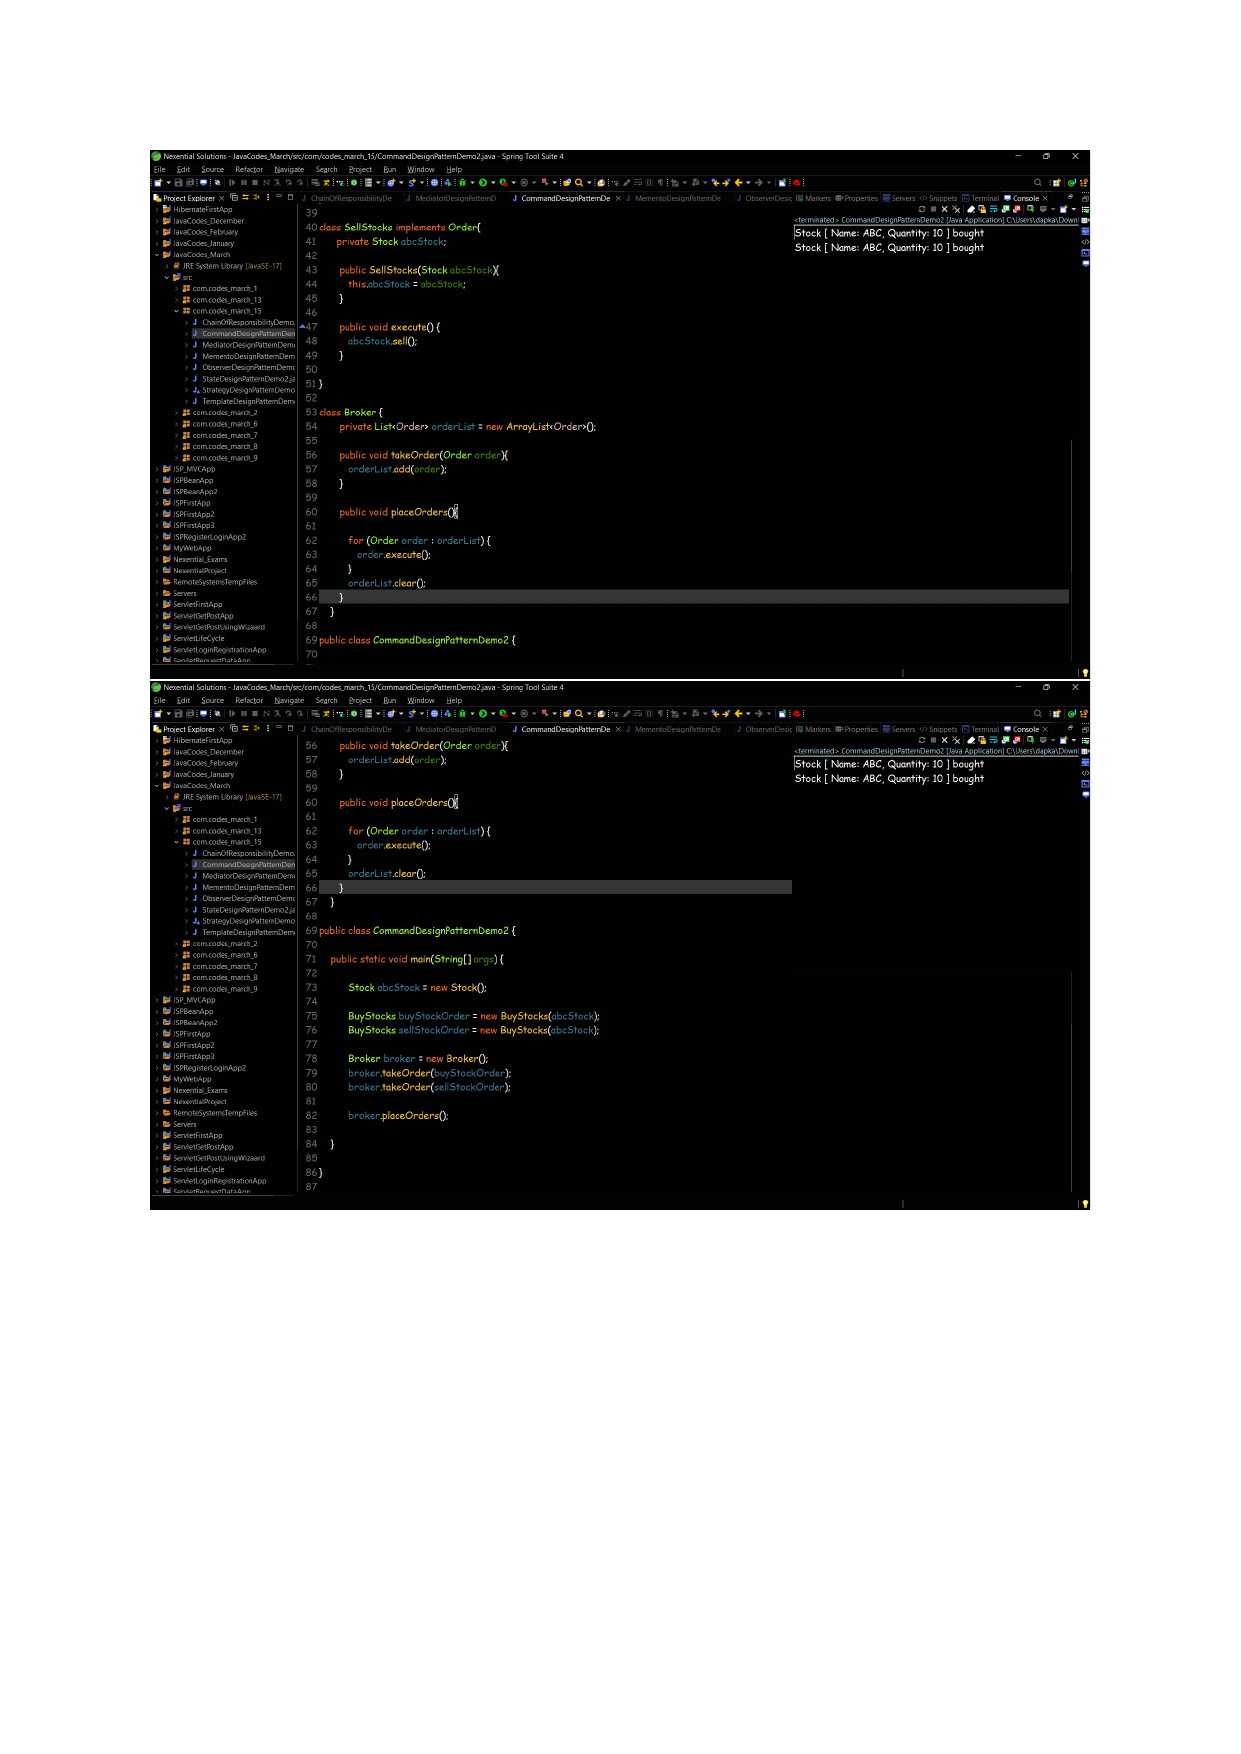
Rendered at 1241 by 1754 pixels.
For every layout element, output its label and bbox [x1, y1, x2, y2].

picture [150, 150, 1091, 679]
picture [150, 681, 1091, 1210]
